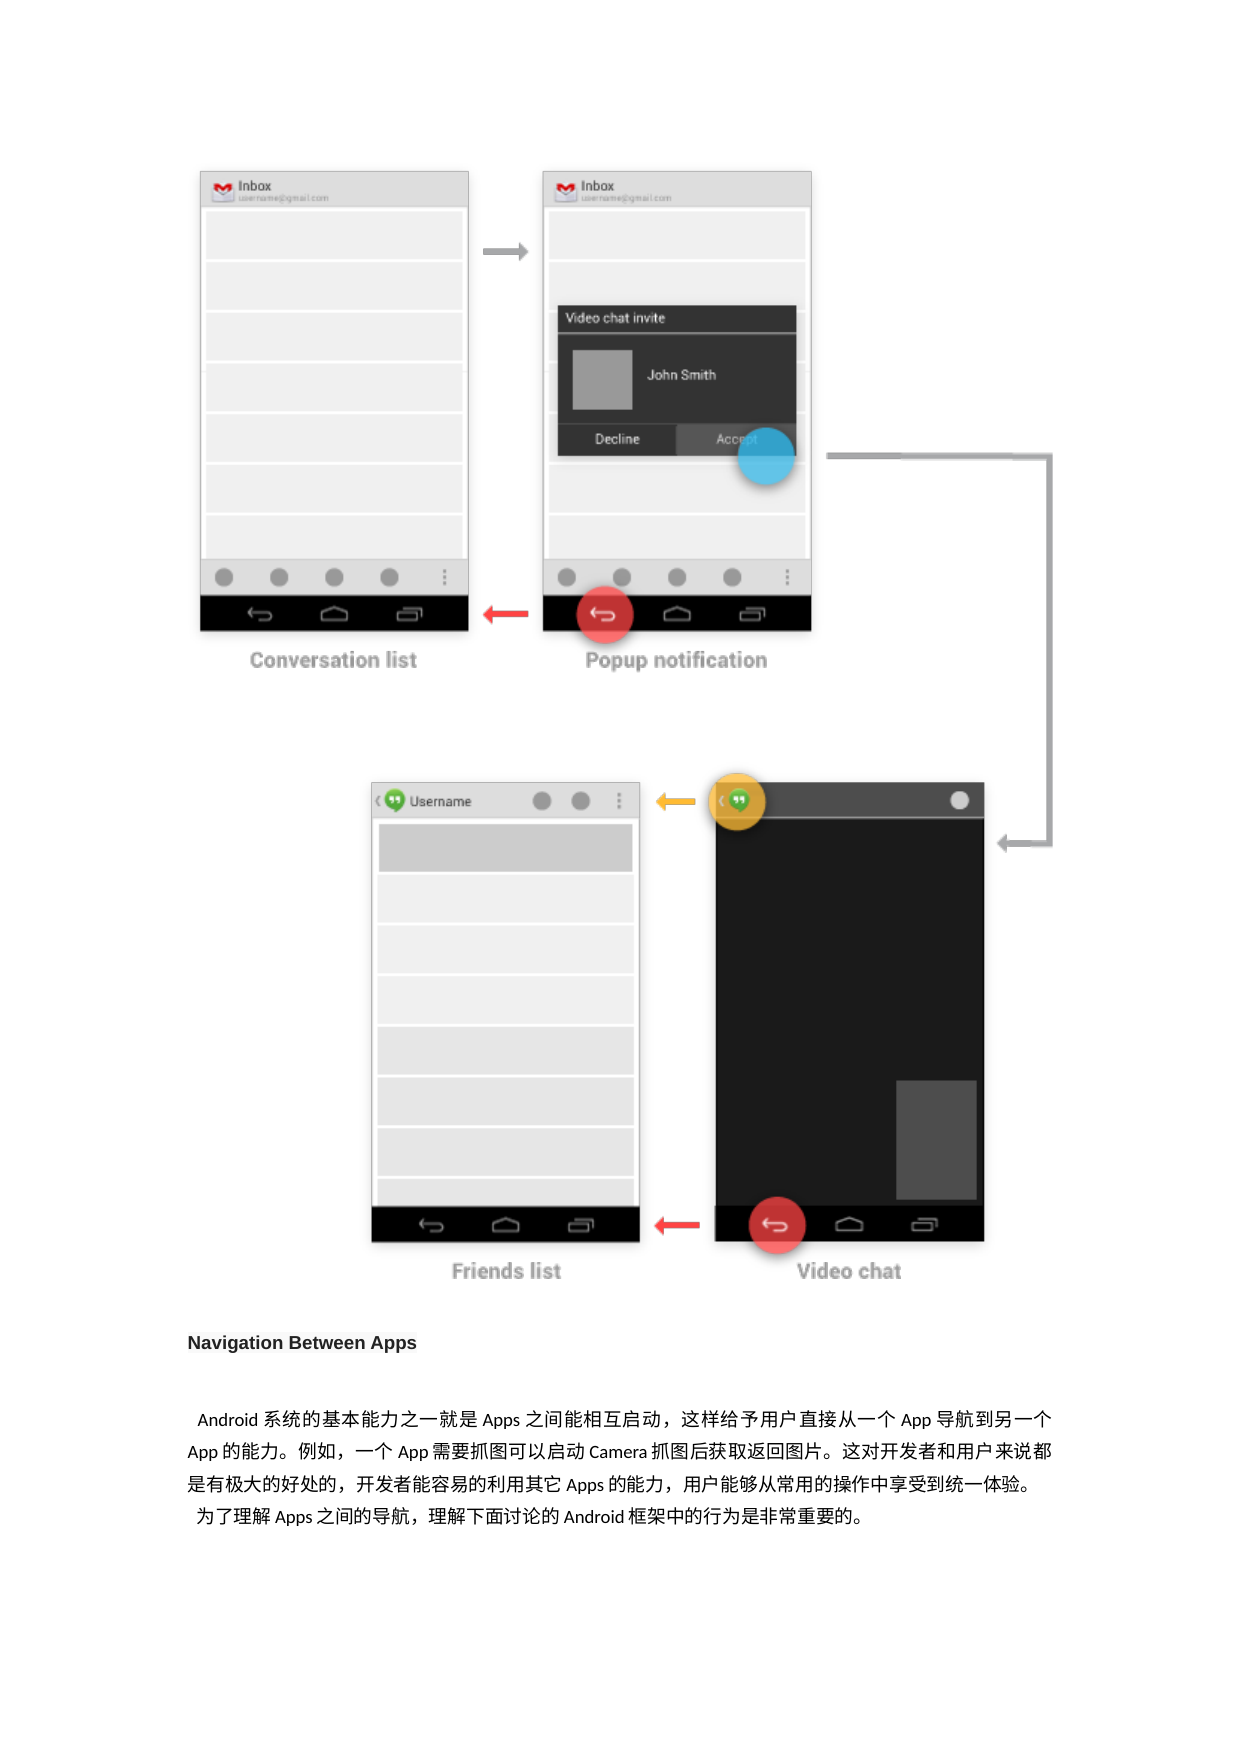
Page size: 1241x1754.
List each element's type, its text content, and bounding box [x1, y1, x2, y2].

text Android系统的基本能力之一就是Apps之间能相互启动，这样给予用户直接从一个App导航到另一个App的能力。例如，一个App需要抓图可以启动Camera抓图后获取返回图片。这对开发者和用户来说都是有极大的好处的，开发者能容易的利用其它Apps的能力，用户能够从常用的操作中享受到统一体验。 [187, 1402, 1053, 1499]
picture [187, 162, 1053, 1279]
subtitle Navigation Between Apps [187, 1327, 1053, 1359]
text 为了理解Apps之间的导航，理解下面讨论的Android框架中的行为是非常重要的。 [187, 1499, 1053, 1532]
